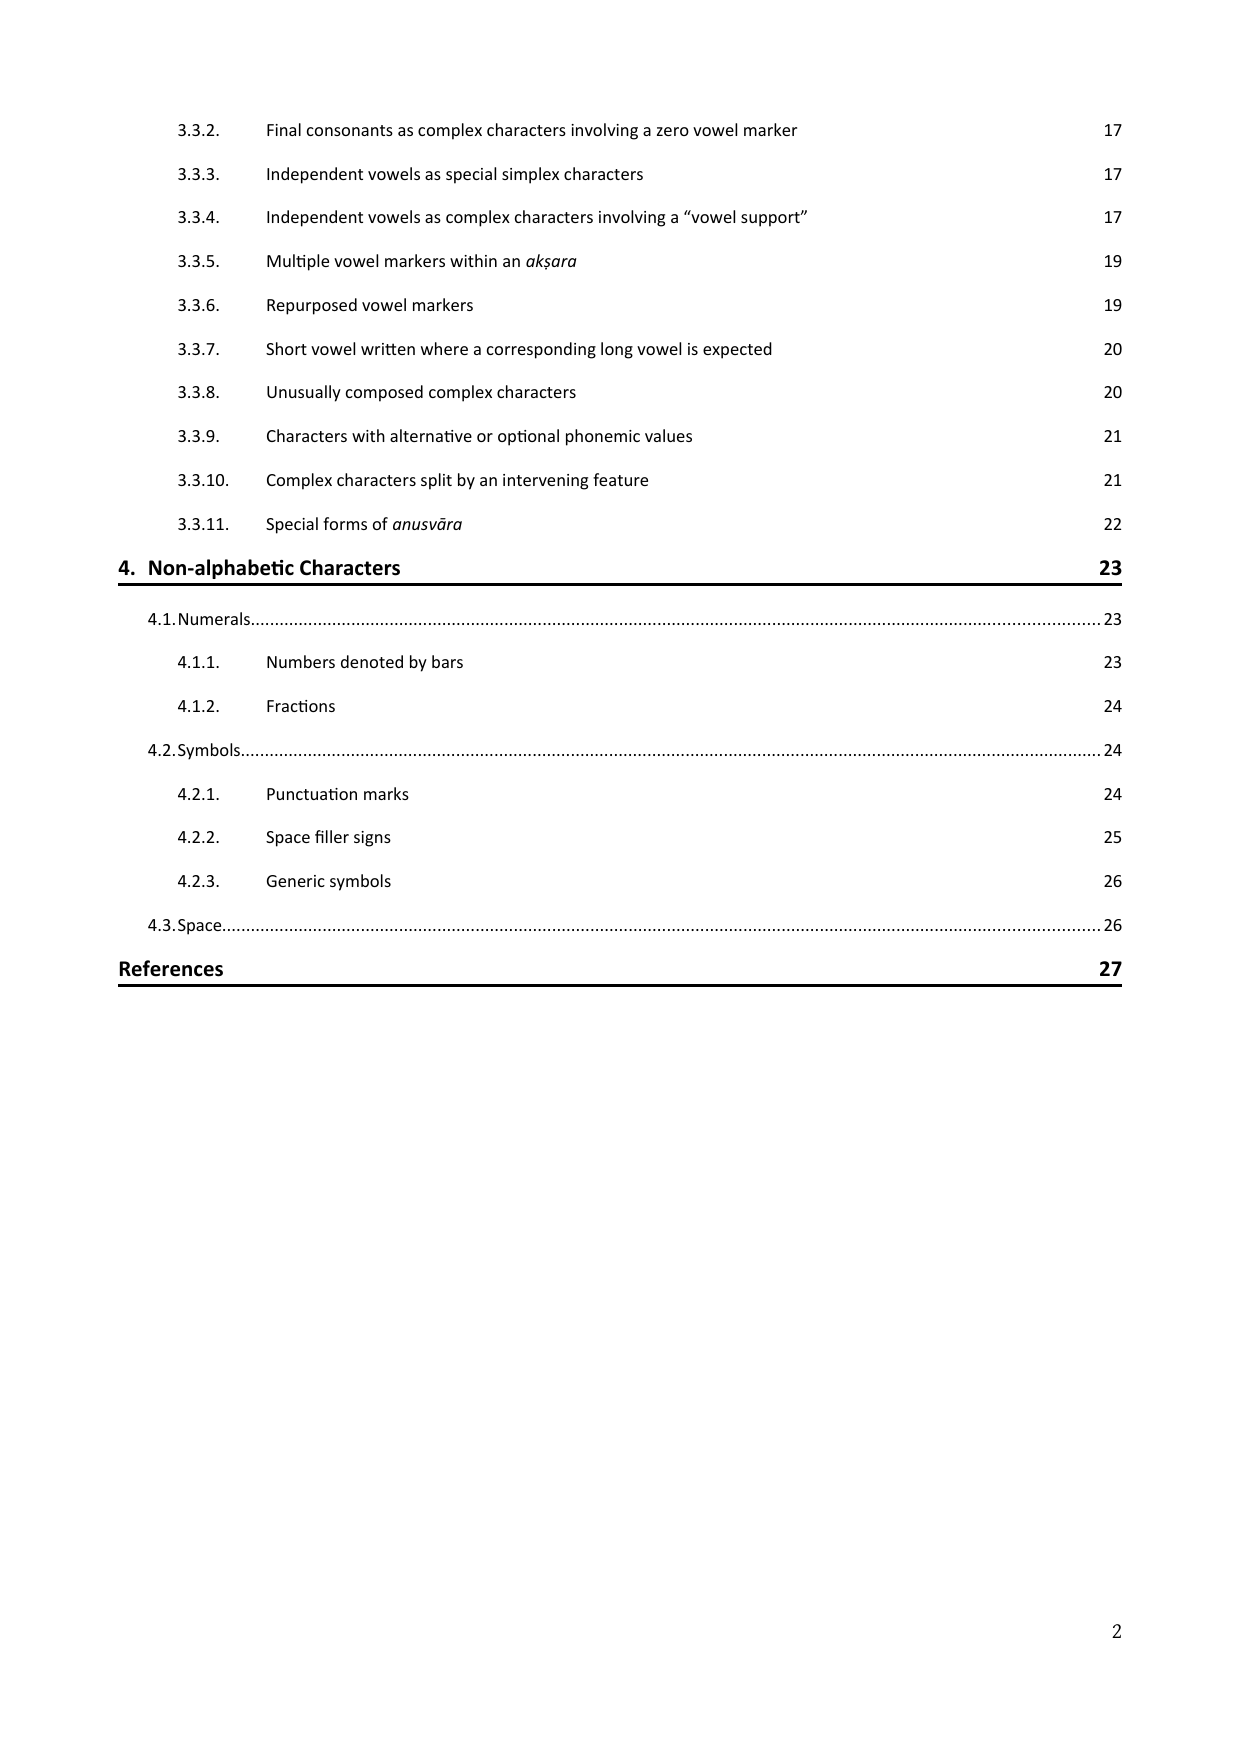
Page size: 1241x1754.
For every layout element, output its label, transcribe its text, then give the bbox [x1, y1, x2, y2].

text 4.2. Symbols 24 [148, 738, 1122, 761]
text 4.2.1. Punctuation marks 24 [177, 782, 1122, 804]
text 3.3.3. Independent vowels as special simplex characters 17 [177, 162, 1122, 185]
text 3.3.7. Short vowel written where a corresponding long vowel is expected 20 [177, 337, 1122, 360]
text 4.1. Numerals 23 [148, 607, 1122, 629]
text 4.1.2. Fractions 24 [177, 694, 1122, 717]
text References 27 [118, 957, 1122, 984]
text 4.1.1. Numbers denoted by bars 23 [177, 650, 1122, 673]
text 3.3.8. Unusually composed complex characters 20 [177, 381, 1122, 403]
text 3.3.9. Characters with alternative or optional phonemic values 21 [177, 424, 1122, 447]
text 4.2.3. Generic symbols 26 [177, 869, 1122, 892]
text 3.3.10. Complex characters split by an intervening feature 21 [177, 468, 1122, 491]
text 4.3. Space 26 [148, 913, 1122, 936]
text 4. Non-alphabetic Characters 23 [118, 556, 1122, 583]
text 3.3.2. Final consonants as complex characters involving a zero vowel marker 17 [177, 118, 1122, 141]
text 3.3.11. Special forms of anusvāra 22 [177, 512, 1122, 535]
text 3.3.5. Multiple vowel markers within an akṣara 19 [177, 249, 1122, 272]
text 4.2.2. Space filler signs 25 [177, 825, 1122, 848]
text 3.3.4. Independent vowels as complex characters involving a “vowel support” 17 [177, 206, 1122, 228]
text 3.3.6. Repurposed vowel markers 19 [177, 293, 1122, 316]
